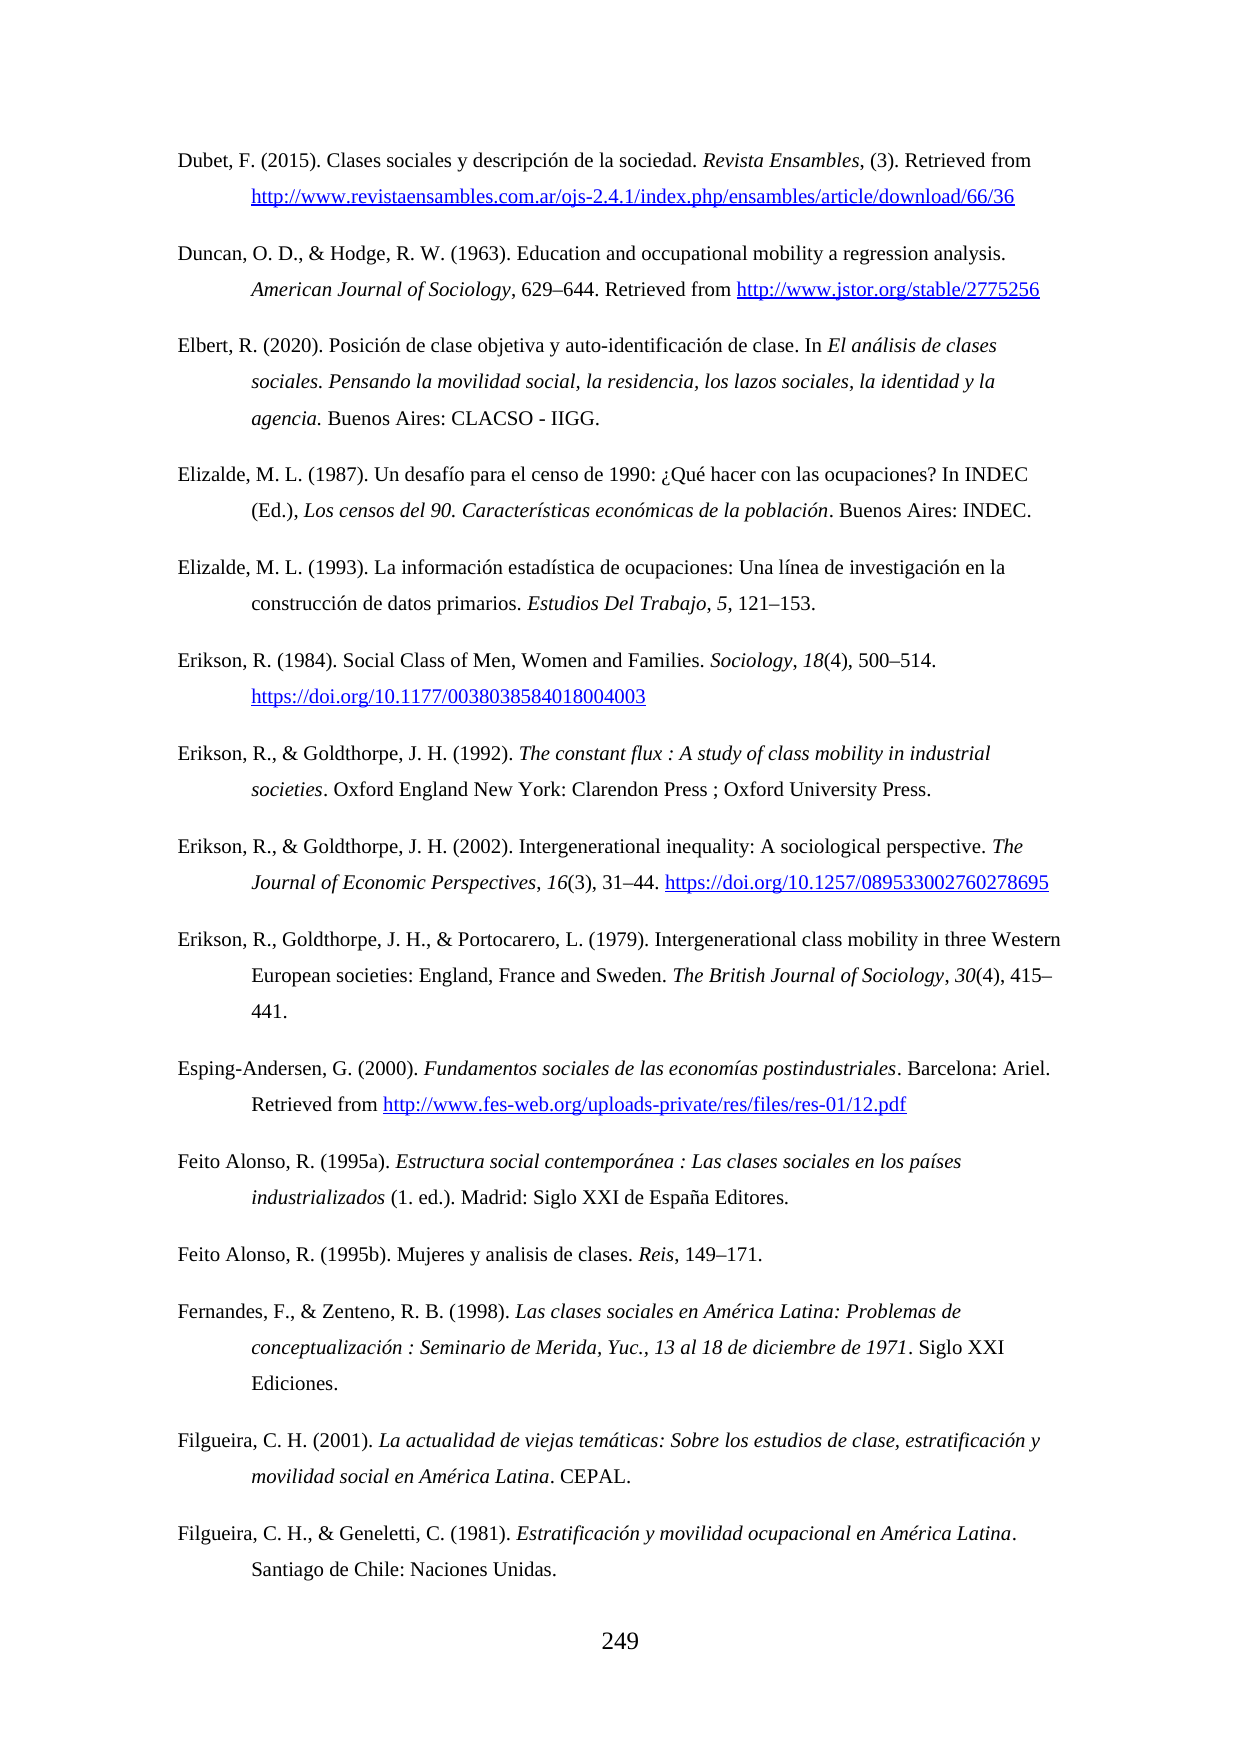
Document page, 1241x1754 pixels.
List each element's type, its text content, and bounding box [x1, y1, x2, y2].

text Elizalde, M. L. (1987). Un desafío para el censo de 1990: ¿Qué hacer con las ocupaciones? In INDEC (Ed.), Los censos del 90. Características económicas de la población. Buenos Aires: INDEC. [177, 462, 1063, 522]
text Elbert, R. (2020). Posición de clase objetiva y auto-identificación de clase. In El análisis de clases sociales. Pensando la movilidad social, la residencia, los lazos sociales, la identidad y la agencia. Buenos Aires: CLACSO - IIGG. [177, 333, 1063, 429]
text Fernandes, F., & Zenteno, R. B. (1998). Las clases sociales en América Latina: Problemas de conceptualización : Seminario de Merida, Yuc., 13 al 18 de diciembre de 1971. Siglo XXI Ediciones. [177, 1299, 1063, 1395]
text Esping-Andersen, G. (2000). Fundamentos sociales de las economías postindustriales. Barcelona: Ariel. Retrieved from http://www.fes-web.org/uploads-private/res/files/res-01/12.pdf [177, 1056, 1063, 1116]
text Elizalde, M. L. (1993). La información estadística de ocupaciones: Una línea de investigación en la construcción de datos primarios. Estudios Del Trabajo, 5, 121–153. [177, 555, 1063, 615]
text Erikson, R., & Goldthorpe, J. H. (2002). Intergenerational inequality: A sociological perspective. The Journal of Economic Perspectives, 16(3), 31–44. https://doi.org/10.1257/089533002760278695 [177, 834, 1063, 894]
text Erikson, R. (1984). Social Class of Men, Women and Families. Sociology, 18(4), 500–514. https://doi.org/10.1177/0038038584018004003 [177, 648, 1063, 708]
text Duncan, O. D., & Hodge, R. W. (1963). Education and occupational mobility a regression analysis. American Journal of Sociology, 629–644. Retrieved from http://www.jstor.org/stable/2775256 [177, 241, 1063, 301]
text Erikson, R., & Goldthorpe, J. H. (1992). The constant flux : A study of class mobility in industrial societies. Oxford England New York: Clarendon Press ; Oxford University Press. [177, 741, 1063, 801]
text Filgueira, C. H. (2001). La actualidad de viejas temáticas: Sobre los estudios de clase, estratificación y movilidad social en América Latina. CEPAL. [177, 1428, 1063, 1488]
text Feito Alonso, R. (1995b). Mujeres y analisis de clases. Reis, 149–171. [177, 1242, 1063, 1266]
text Erikson, R., Goldthorpe, J. H., & Portocarero, L. (1979). Intergenerational class mobility in three Western European societies: England, France and Sweden. The British Journal of Sociology, 30(4), 415–441. [177, 927, 1063, 1023]
text Filgueira, C. H., & Geneletti, C. (1981). Estratificación y movilidad ocupacional en América Latina. Santiago de Chile: Naciones Unidas. [177, 1521, 1063, 1581]
text Dubet, F. (2015). Clases sociales y descripción de la sociedad. Revista Ensambles, (3). Retrieved from http://www.revistaensambles.com.ar/ojs-2.4.1/index.php/ensambles/article/download/66/36 [177, 148, 1063, 208]
text Feito Alonso, R. (1995a). Estructura social contemporánea : Las clases sociales en los países industrializados (1. ed.). Madrid: Siglo XXI de España Editores. [177, 1149, 1063, 1209]
